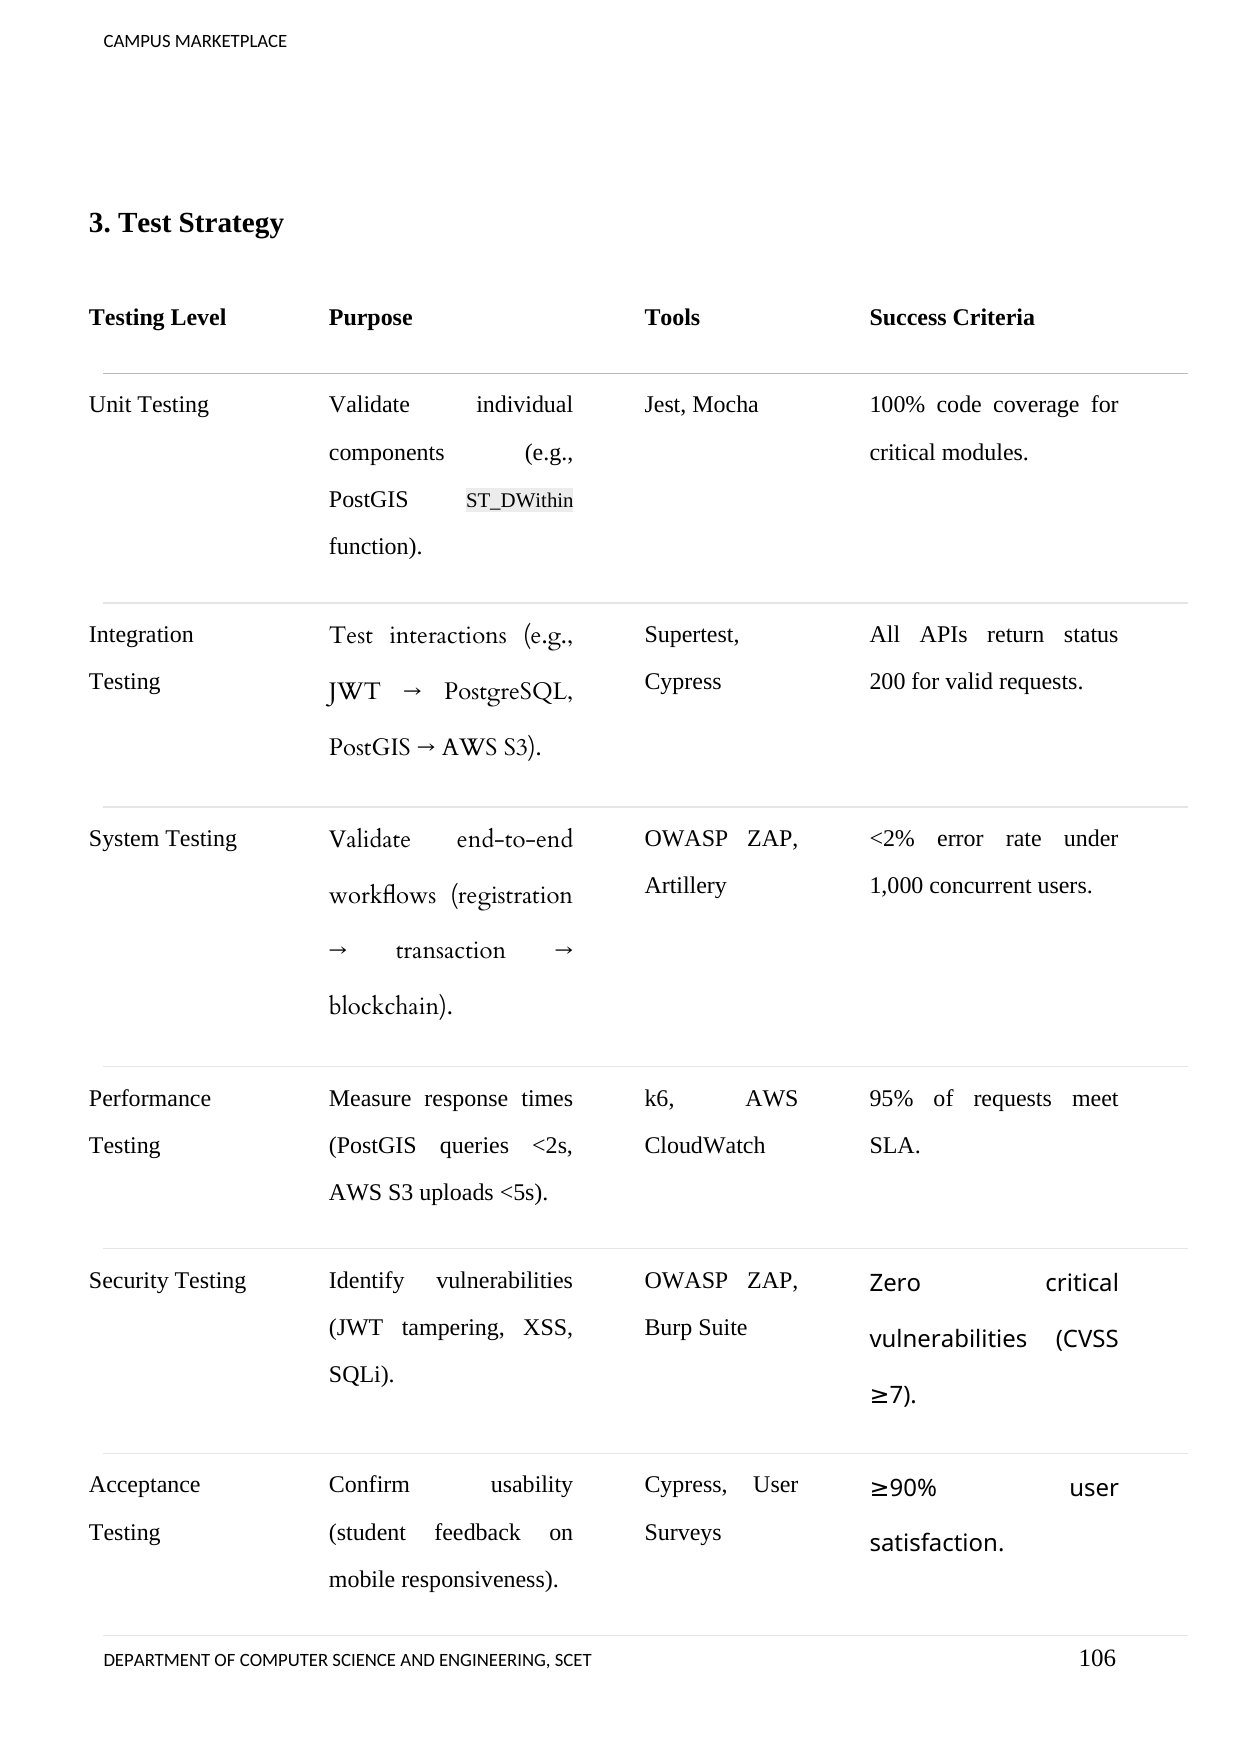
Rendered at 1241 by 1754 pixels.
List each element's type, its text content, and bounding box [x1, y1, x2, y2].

table_header Success Criteria [867, 286, 1188, 373]
table_cell Cypress, User Surveys [642, 1454, 867, 1635]
table_cell Jest, Mocha [642, 374, 867, 602]
table_cell Identify vulnerabilities (JWT tampering, XSS, SQLi). [327, 1249, 642, 1452]
table_cell Confirm usability (student feedback on mobile responsiveness). [327, 1454, 642, 1635]
table_cell Validate end-to-end workflows (registration → transaction → blockchain). [327, 808, 642, 1066]
table_cell Zero critical vulnerabilities (CVSS ≥7). [867, 1249, 1188, 1452]
table_header Tools [642, 286, 867, 373]
table_cell Supertest, Cypress [642, 604, 867, 806]
table_cell Acceptance Testing [103, 1454, 327, 1635]
table_cell Security Testing [103, 1249, 327, 1452]
table_cell All APIs return status 200 for valid requests. [867, 604, 1188, 806]
table_header Testing Level [103, 286, 327, 373]
table_cell ≥90% user satisfaction. [867, 1454, 1188, 1635]
table_header Purpose [327, 286, 642, 373]
table_cell OWASP ZAP, Burp Suite [642, 1249, 867, 1452]
table_cell k6, AWS CloudWatch [642, 1067, 867, 1248]
table_cell <2% error rate under 1,000 concurrent users. [867, 808, 1188, 1066]
table_cell Performance Testing [103, 1067, 327, 1248]
table_cell Measure response times (PostGIS queries <2s, AWS S3 uploads <5s). [327, 1067, 642, 1248]
table_cell 95% of requests meet SLA. [867, 1067, 1188, 1248]
table_cell Integration Testing [103, 604, 327, 806]
table_cell Validate individual components (e.g., PostGIS ST_DWithin function). [327, 374, 642, 602]
table_cell OWASP ZAP, Artillery [642, 808, 867, 1066]
table_cell System Testing [103, 808, 327, 1066]
subtitle 3. Test Strategy [89, 205, 1139, 239]
table_cell Unit Testing [103, 374, 327, 602]
table_cell 100% code coverage for critical modules. [867, 374, 1188, 602]
table_cell Test interactions (e.g., JWT → PostgreSQL, PostGIS → AWS S3). [327, 604, 642, 806]
